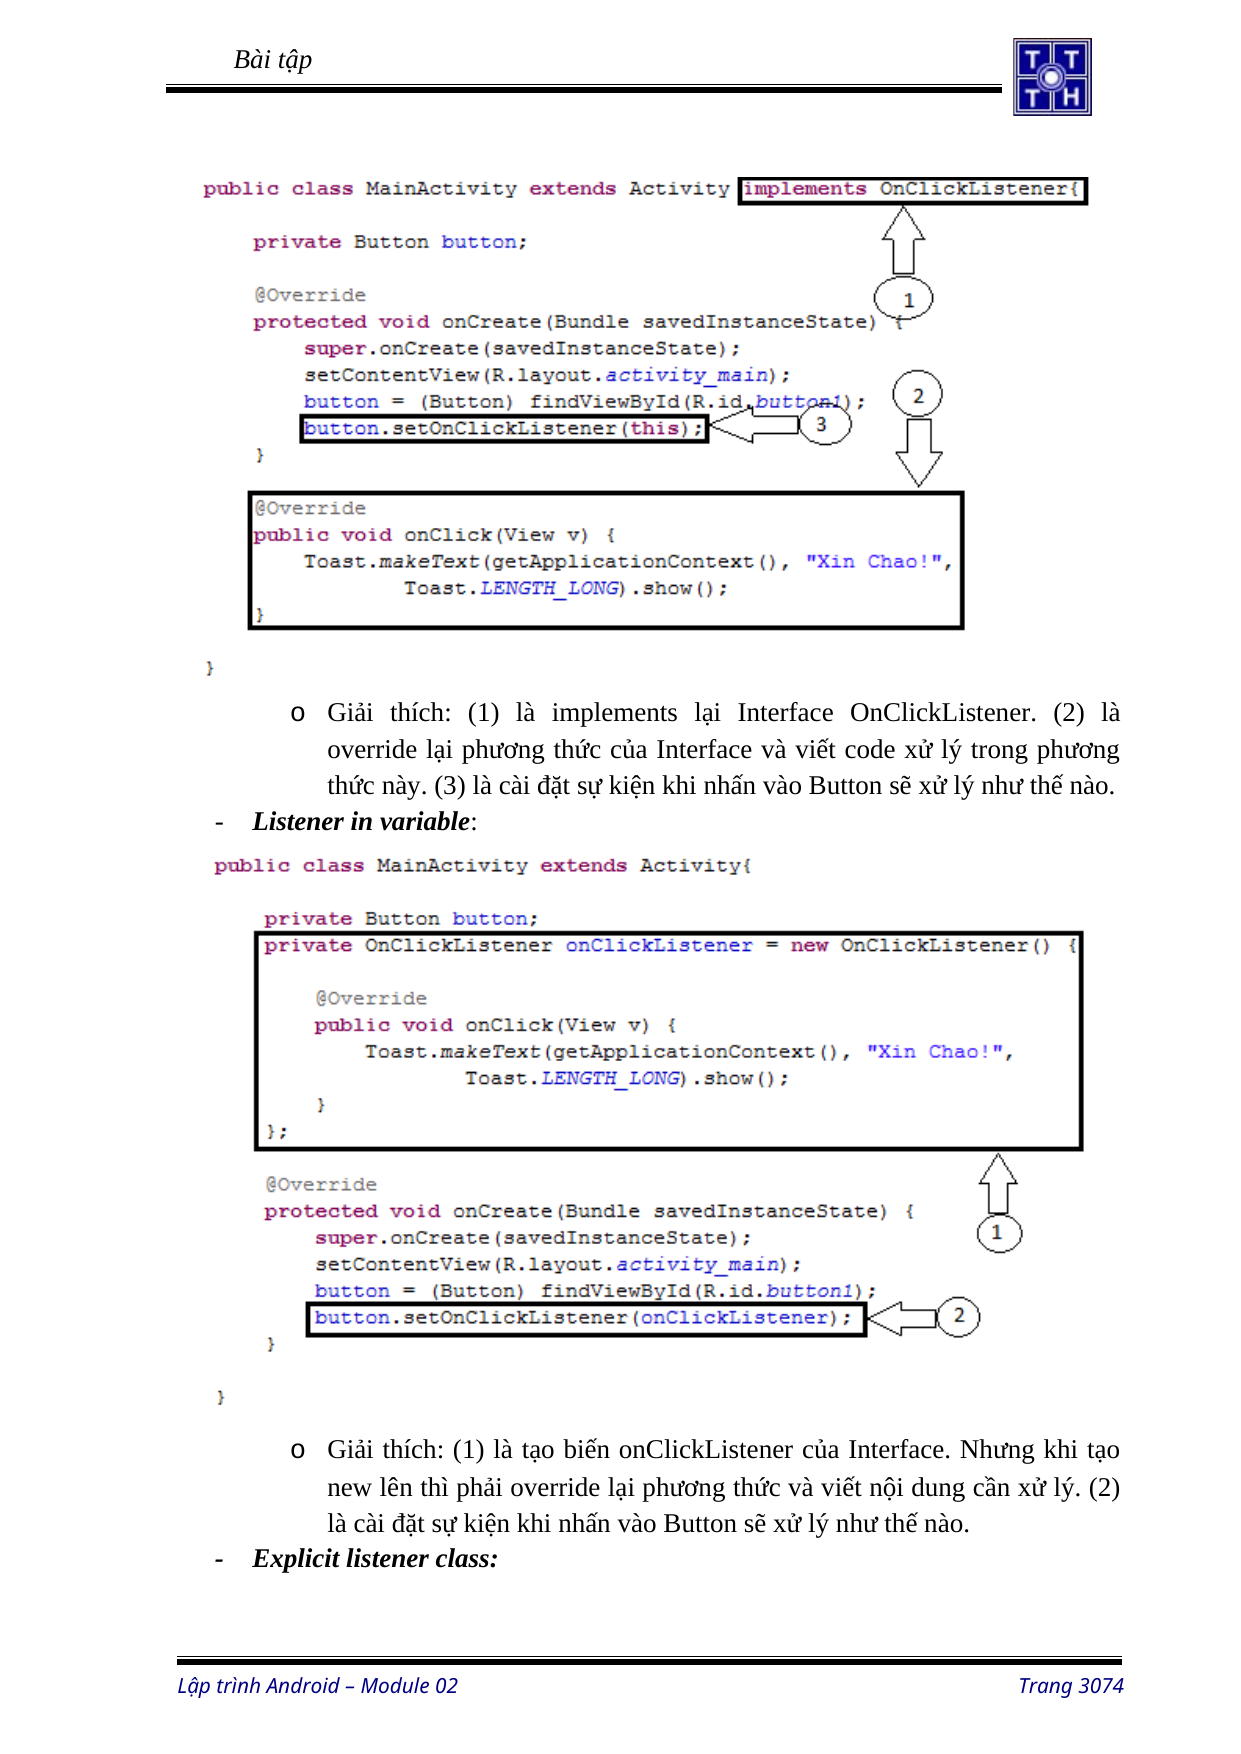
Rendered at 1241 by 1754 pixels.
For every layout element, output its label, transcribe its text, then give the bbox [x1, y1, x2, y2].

picture [212, 853, 1087, 1416]
list Giải thích: (1) là implements lại Interface OnClickListener. (2) là override lại phương thức của Interface và viết code xử lý trong phương thức này. (3) là cài đặt sự kiện khi nhấn vào Button sẽ xử lý như thế nào. [289, 696, 1122, 801]
picture [201, 177, 1098, 679]
list Explicit listener class: [214, 1542, 1122, 1573]
list Listener in variable: [214, 805, 1122, 836]
picture [1013, 38, 1092, 116]
list Giải thích: (1) là tạo biến onClickListener của Interface. Nhưng khi tạo new lên thì phải override lại phương thức và viết nội dung cần xử lý. (2) là cài đặt sự kiện khi nhấn vào Button sẽ xử lý như thế nào. [289, 1433, 1122, 1538]
